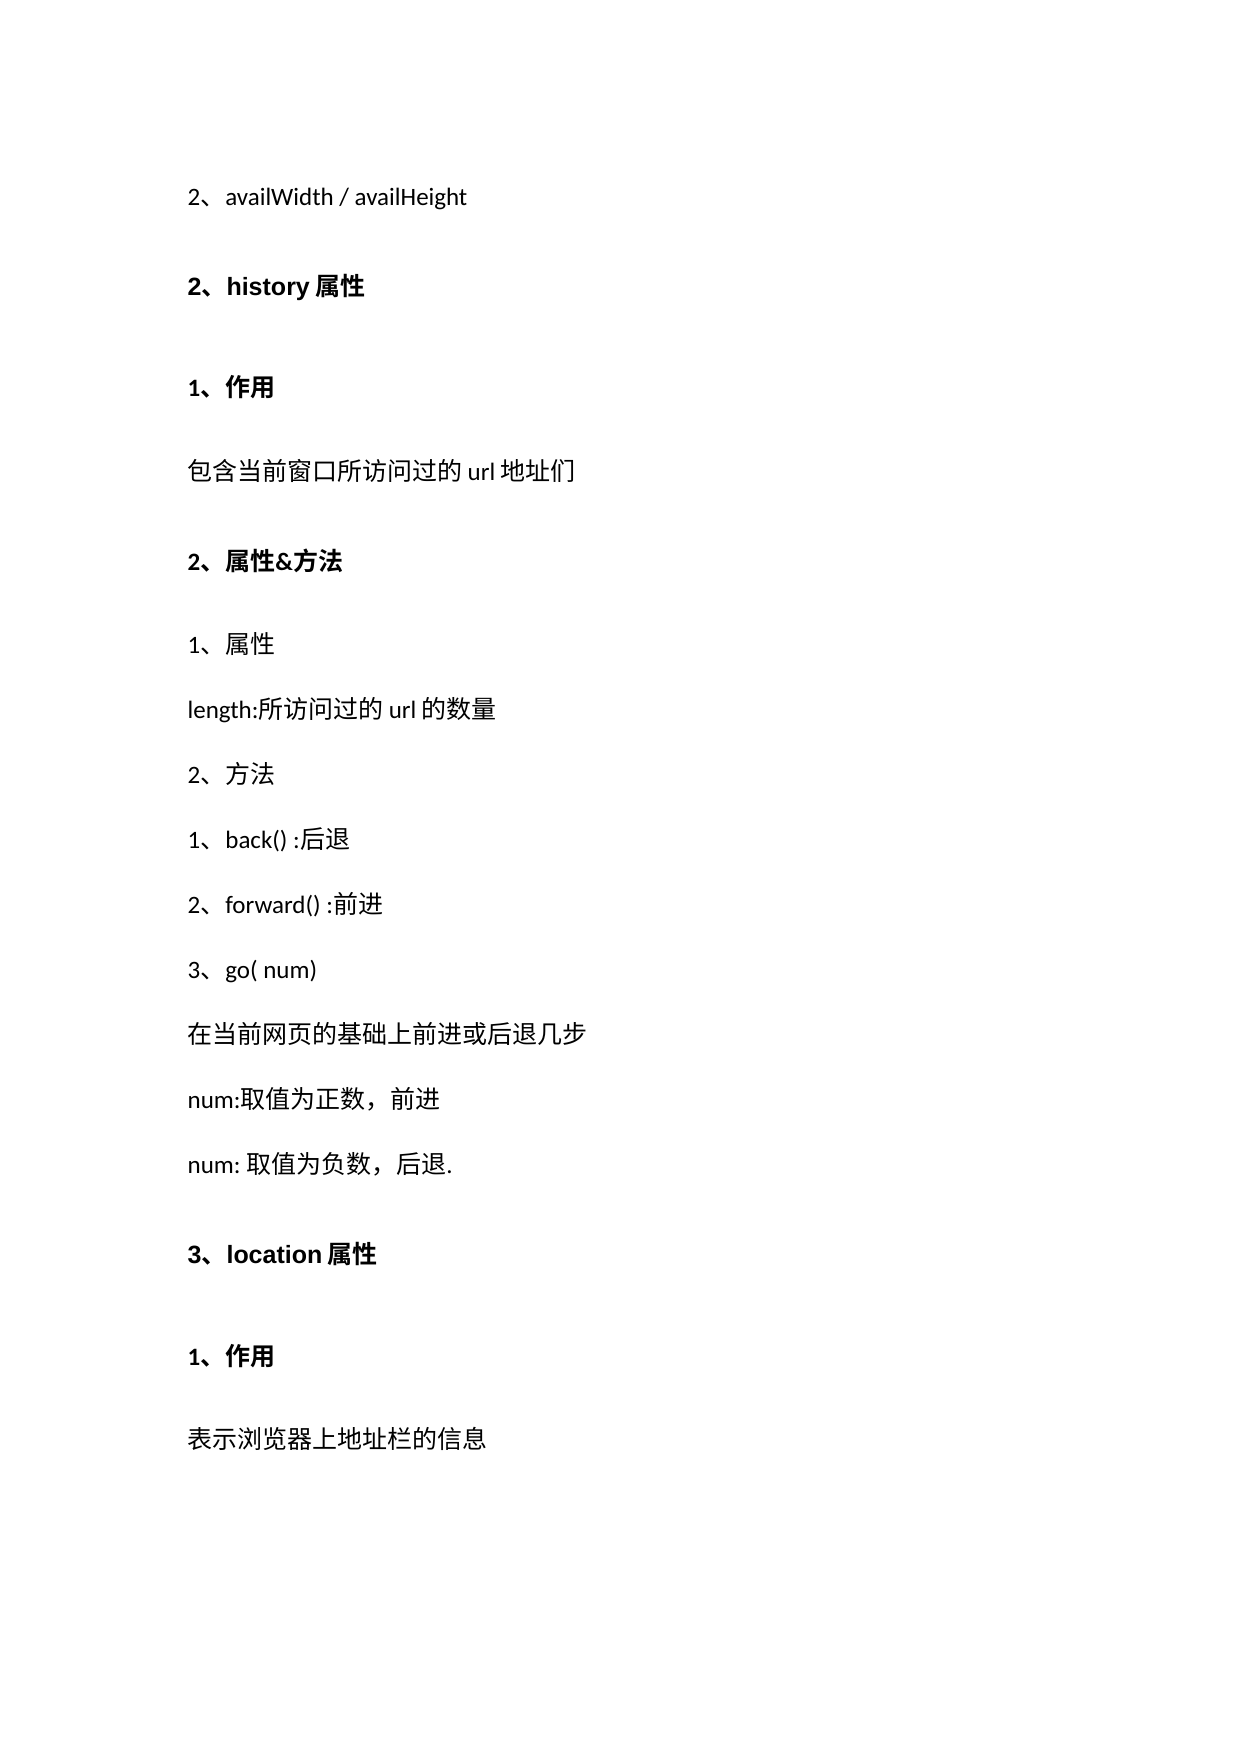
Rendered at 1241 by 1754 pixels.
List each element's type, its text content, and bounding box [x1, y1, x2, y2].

subtitle 2、属性&方法 [187, 527, 1053, 592]
subtitle 1、作用 [187, 1322, 1053, 1387]
text 表示浏览器上地址栏的信息 [187, 1405, 1053, 1470]
text 包含当前窗口所访问过的url地址们 [187, 437, 1053, 502]
subtitle 2、history属性 [187, 252, 1053, 317]
text 在当前网页的基础上前进或后退几步 [187, 1000, 1053, 1065]
text 2、availWidth / availHeight [187, 162, 1053, 227]
text 2、forward() :前进 [187, 870, 1053, 935]
text length:所访问过的url的数量 [187, 675, 1053, 740]
text 1、属性 [187, 610, 1053, 675]
subtitle 1、作用 [187, 353, 1053, 418]
text num: 取值为负数，后退. [187, 1130, 1053, 1195]
text 3、go( num) [187, 935, 1053, 1000]
text num:取值为正数，前进 [187, 1065, 1053, 1130]
subtitle 3、location属性 [187, 1220, 1053, 1285]
text 1、back() :后退 [187, 805, 1053, 870]
text 2、方法 [187, 740, 1053, 805]
